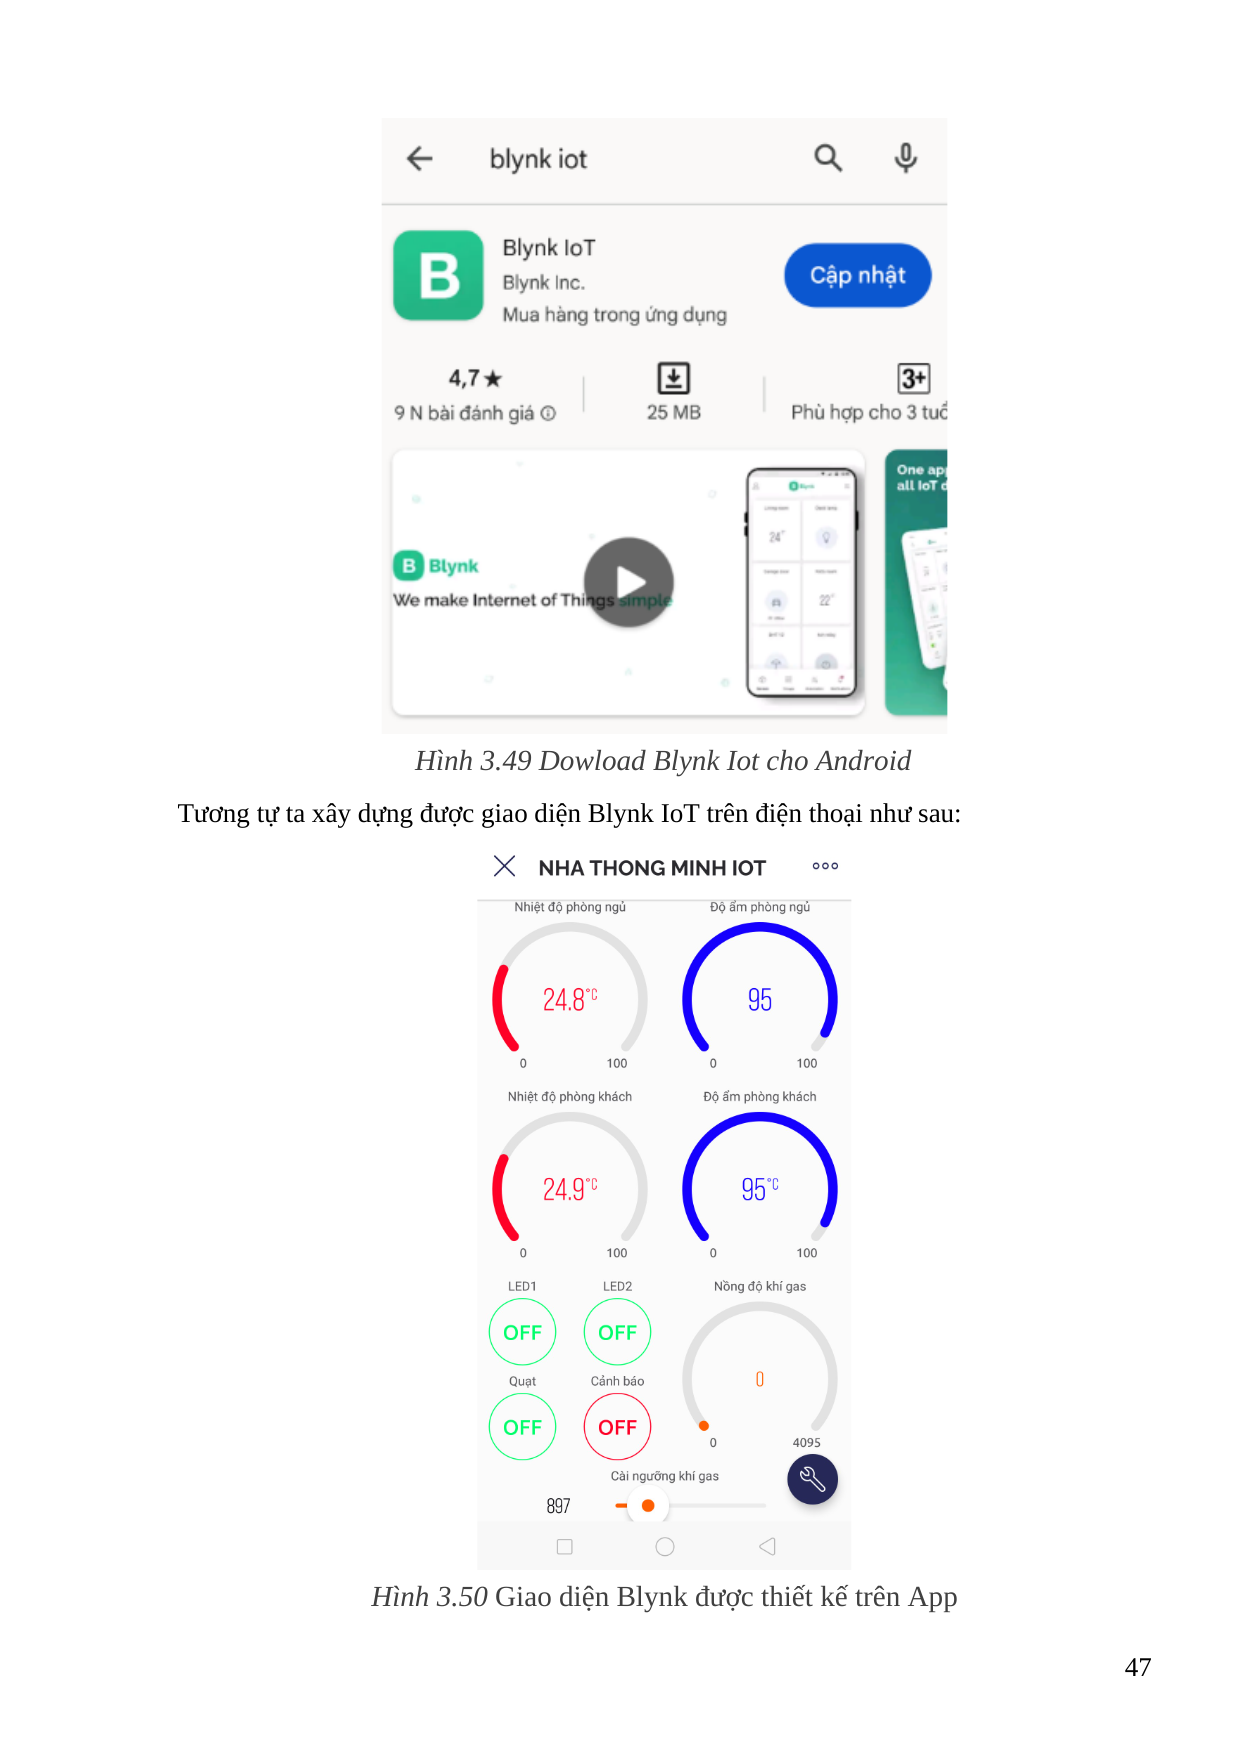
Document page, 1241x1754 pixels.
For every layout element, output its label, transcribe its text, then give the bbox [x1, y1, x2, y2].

picture [477, 837, 852, 1570]
text Tương tự ta xây dựng được giao diện Blynk IoT trên điện thoại như sau: [177, 797, 1152, 829]
picture [381, 118, 948, 734]
